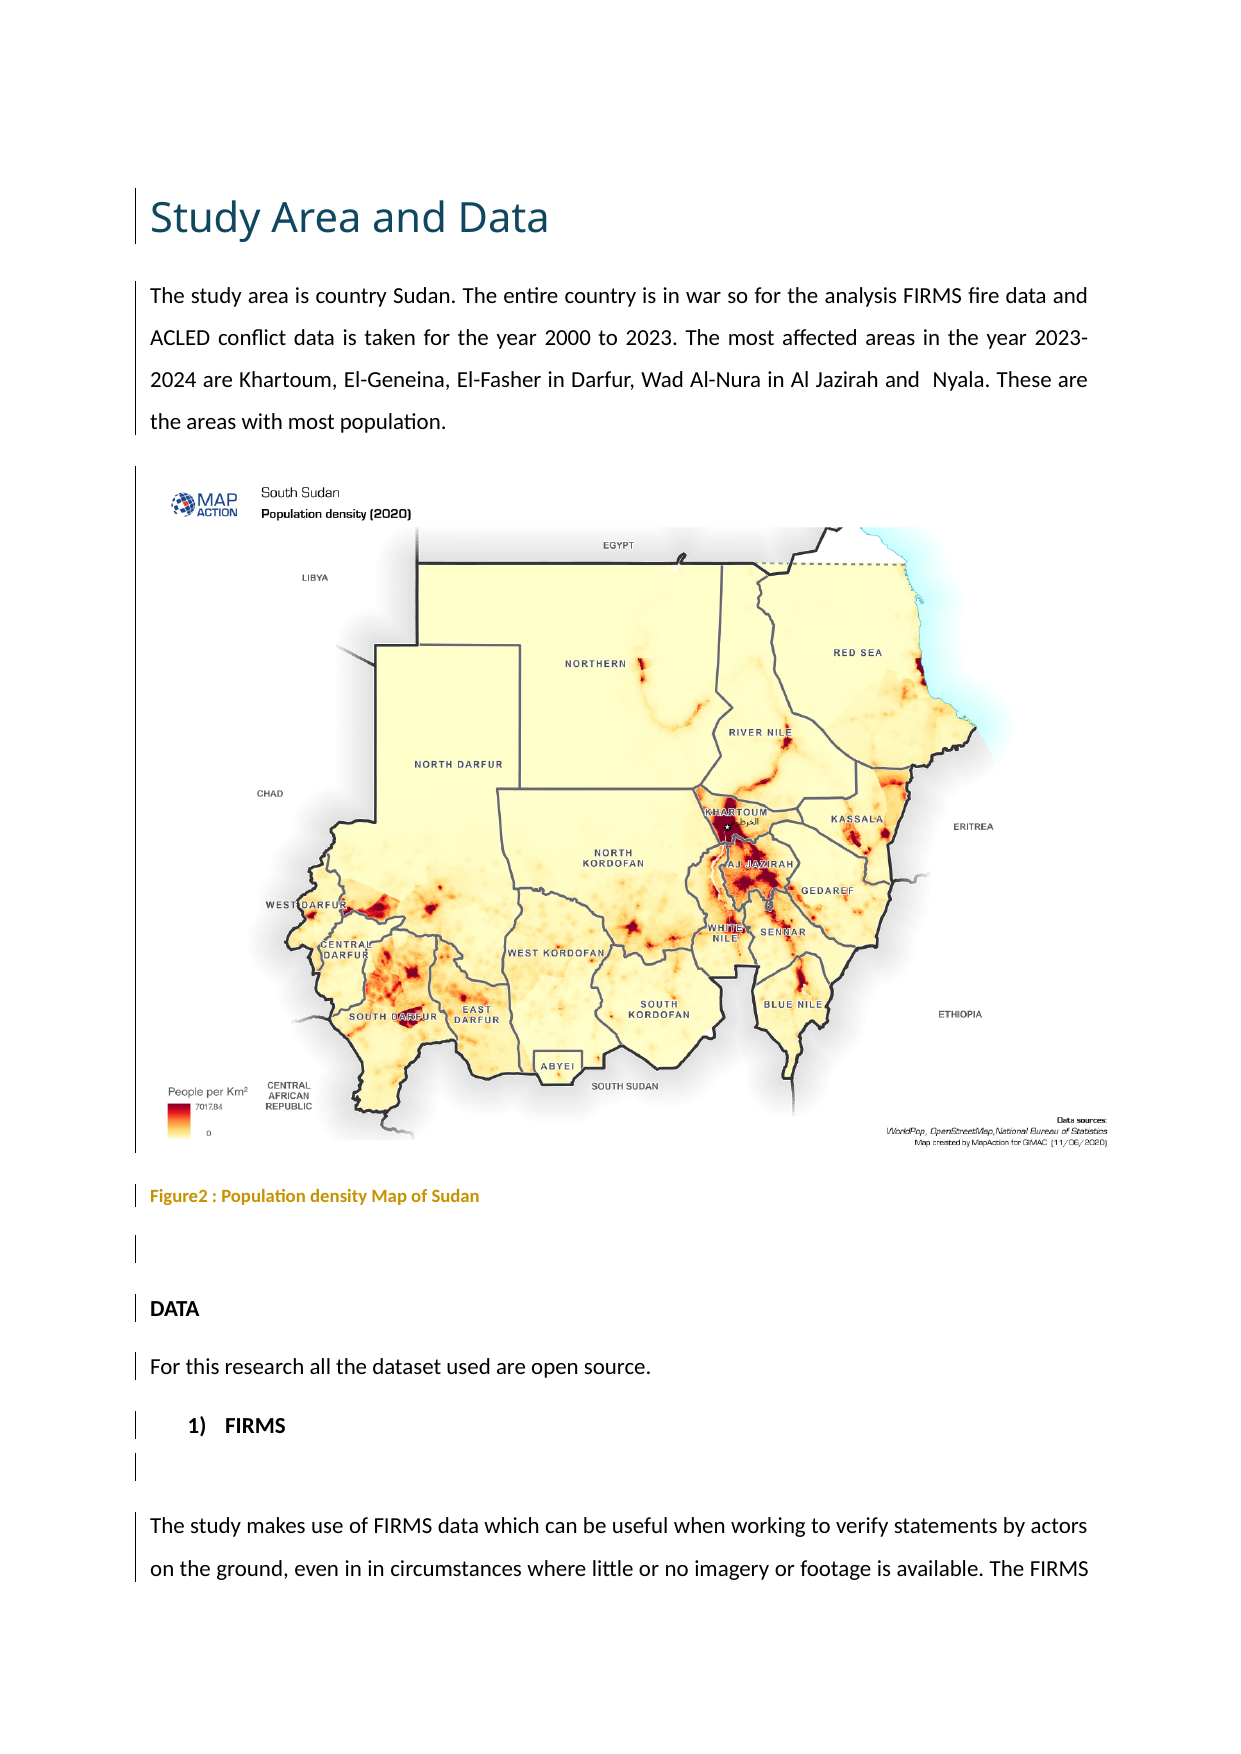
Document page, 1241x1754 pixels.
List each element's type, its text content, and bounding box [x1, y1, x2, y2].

text Figure2 : Population density Map of Sudan [150, 1184, 1090, 1207]
text The study area is country Sudan. The entire country is in war so for the analysis FIRMS fire data and ACLED conflict data is taken for the year 2000 to 2023. The most affected areas in the year 2023-2024 are Khartoum, El-Geneina, El-Fasher in Darfur, Wad Al-Nura in Al Jazirah and Nyala. These are the areas with most population. [150, 281, 1090, 435]
subtitle Study Area and Data [150, 187, 1090, 244]
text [150, 1512, 1090, 1582]
list FIRMS [187, 1411, 1090, 1439]
picture [150, 465, 1125, 1154]
text DATA [150, 1294, 1090, 1322]
text For this research all the dataset used are open source. [150, 1352, 1090, 1380]
